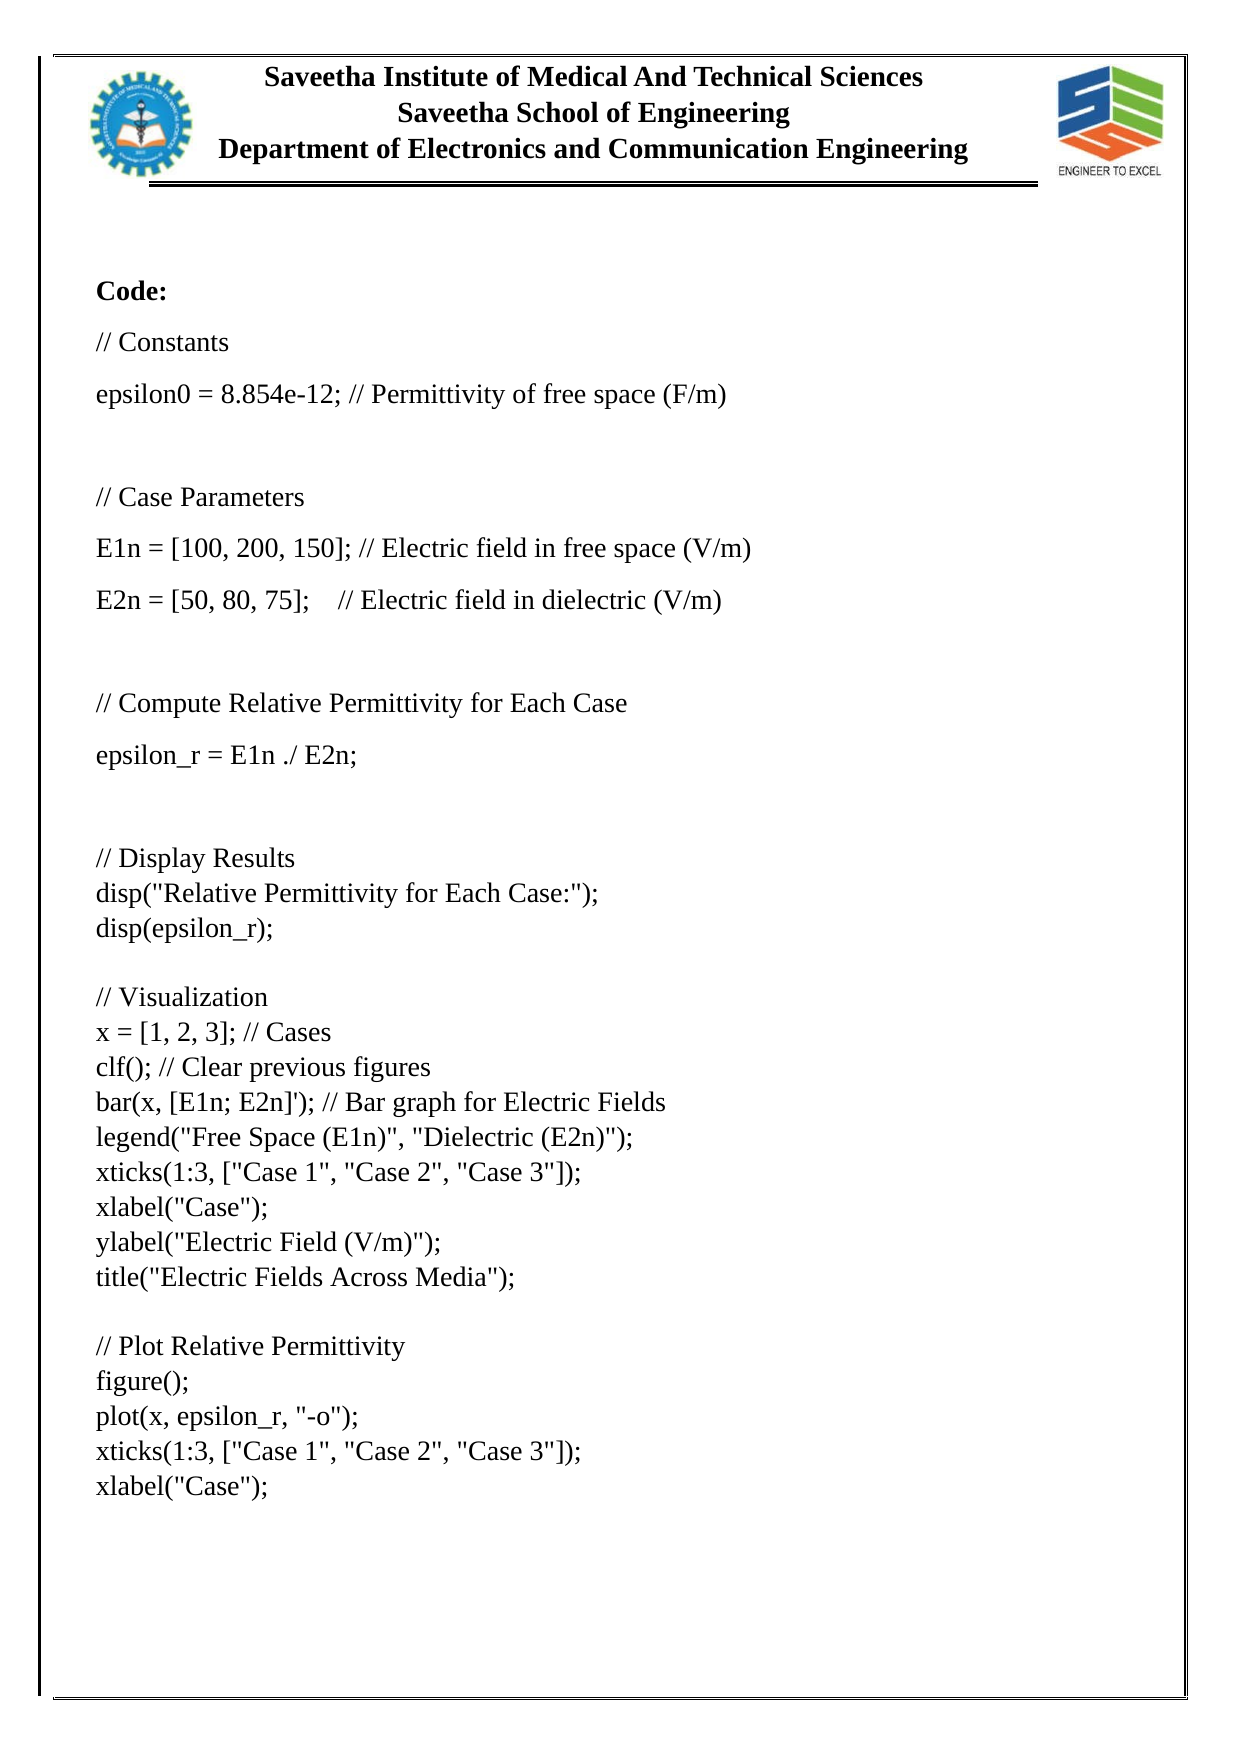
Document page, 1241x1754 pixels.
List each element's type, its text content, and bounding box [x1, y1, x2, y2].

text E2n = [50, 80, 75]; // Electric field in dielectric (V/m) [96, 583, 1158, 615]
text clf(); // Clear previous figures [96, 1050, 1158, 1083]
text bar(x, [E1n; E2n]'); // Bar graph for Electric Fields [96, 1085, 1158, 1117]
text title("Electric Fields Across Media"); [96, 1259, 1158, 1292]
text ylabel("Electric Field (V/m)"); [96, 1225, 1158, 1257]
text // Visualization [96, 980, 1158, 1013]
text epsilon_r = E1n ./ E2n; [96, 738, 1158, 770]
text legend("Free Space (E1n)", "Dielectric (E2n)"); [96, 1120, 1158, 1152]
text // Constants [96, 325, 1158, 358]
text figure(); [96, 1364, 1158, 1397]
text // Compute Relative Permittivity for Each Case [96, 686, 1158, 718]
picture [88, 70, 197, 179]
text // Display Results [96, 841, 1158, 873]
text xticks(1:3, ["Case 1", "Case 2", "Case 3"]); [96, 1434, 1158, 1466]
text xlabel("Case"); [96, 1190, 1158, 1222]
text xticks(1:3, ["Case 1", "Case 2", "Case 3"]); [96, 1155, 1158, 1187]
text disp("Relative Permittivity for Each Case:"); [96, 876, 1158, 908]
text // Plot Relative Permittivity [96, 1329, 1158, 1362]
text // Case Parameters [96, 480, 1158, 512]
text xlabel("Case"); [96, 1469, 1158, 1501]
text plot(x, epsilon_r, "-o"); [96, 1399, 1158, 1432]
picture [1056, 64, 1164, 179]
text Code: [96, 274, 1158, 306]
text epsilon0 = 8.854e-12; // Permittivity of free space (F/m) [96, 377, 1158, 409]
text x = [1, 2, 3]; // Cases [96, 1015, 1158, 1048]
text disp(epsilon_r); [96, 911, 1158, 943]
text E1n = [100, 200, 150]; // Electric field in free space (V/m) [96, 531, 1158, 564]
